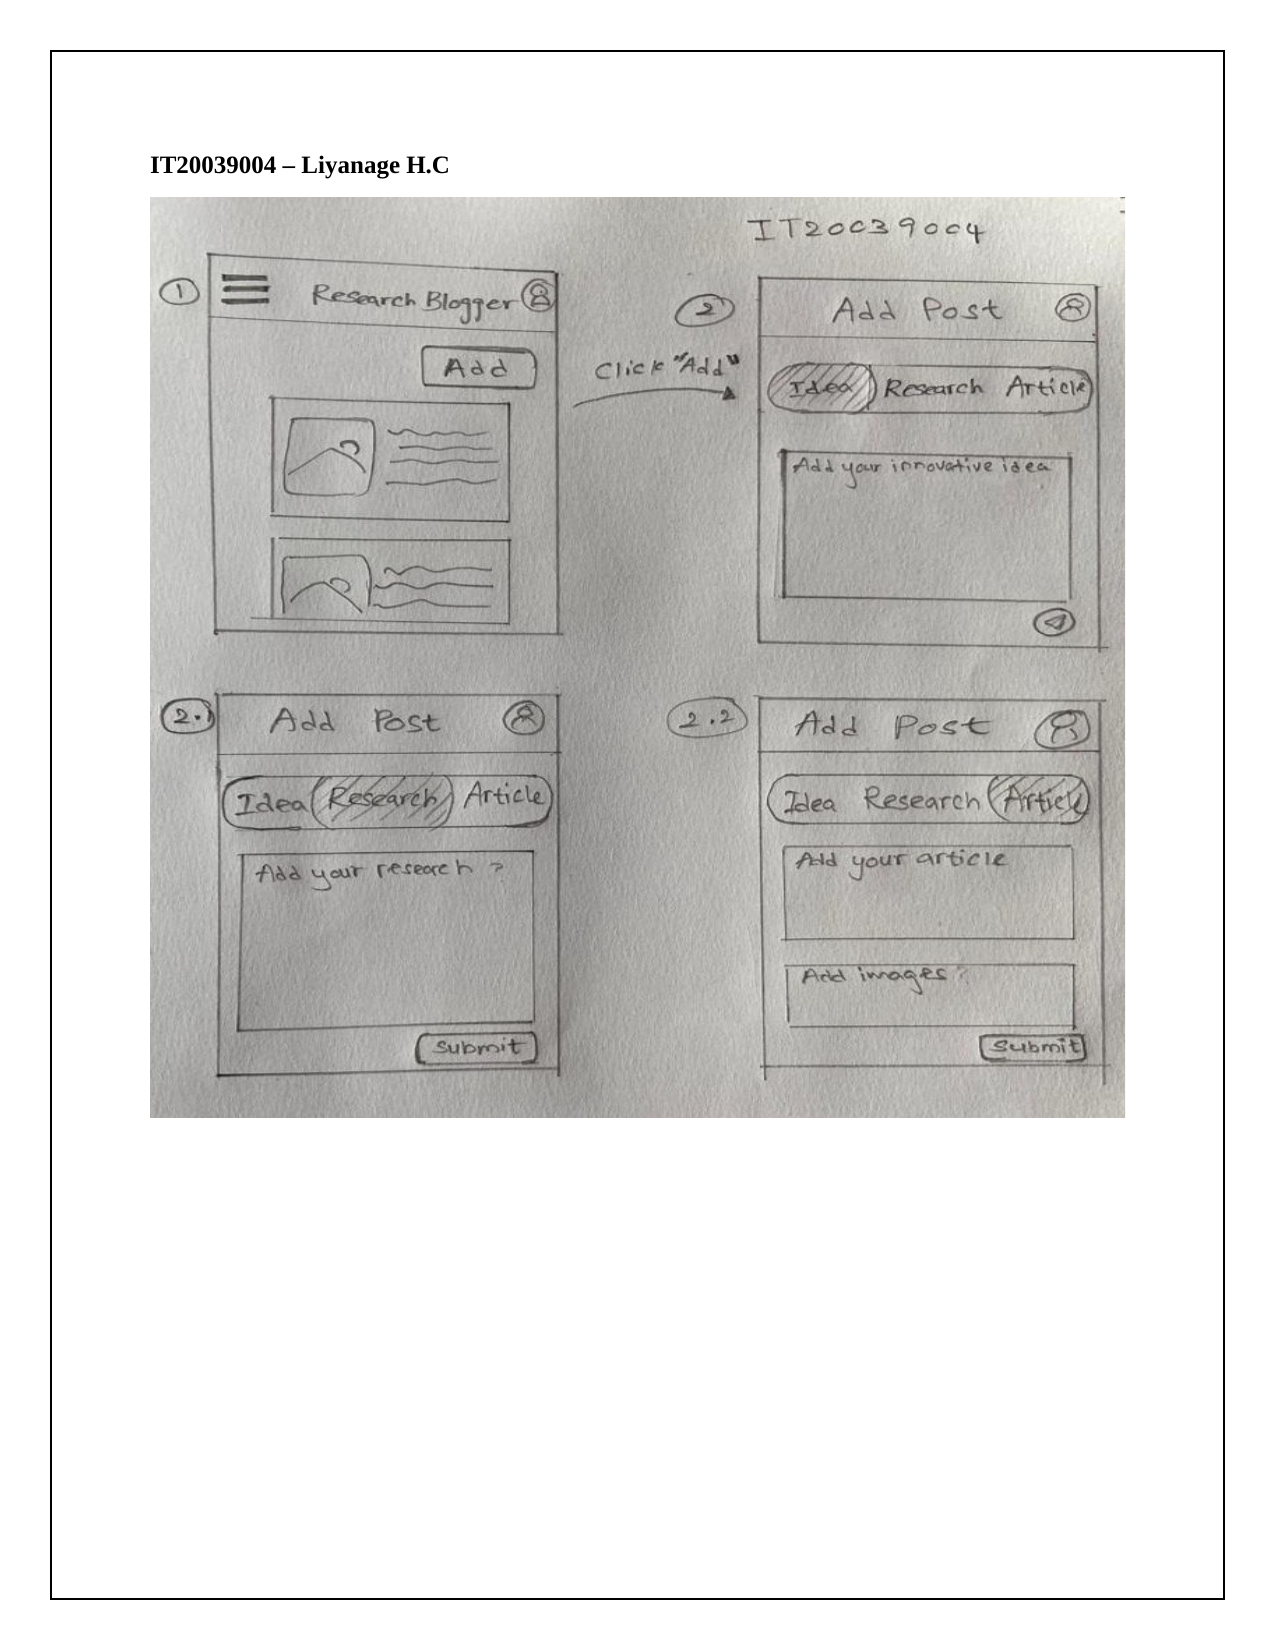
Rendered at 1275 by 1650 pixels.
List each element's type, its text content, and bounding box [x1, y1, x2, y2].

text IT20039004 – Liyanage H.C [150, 150, 1125, 179]
picture [150, 197, 1125, 1118]
